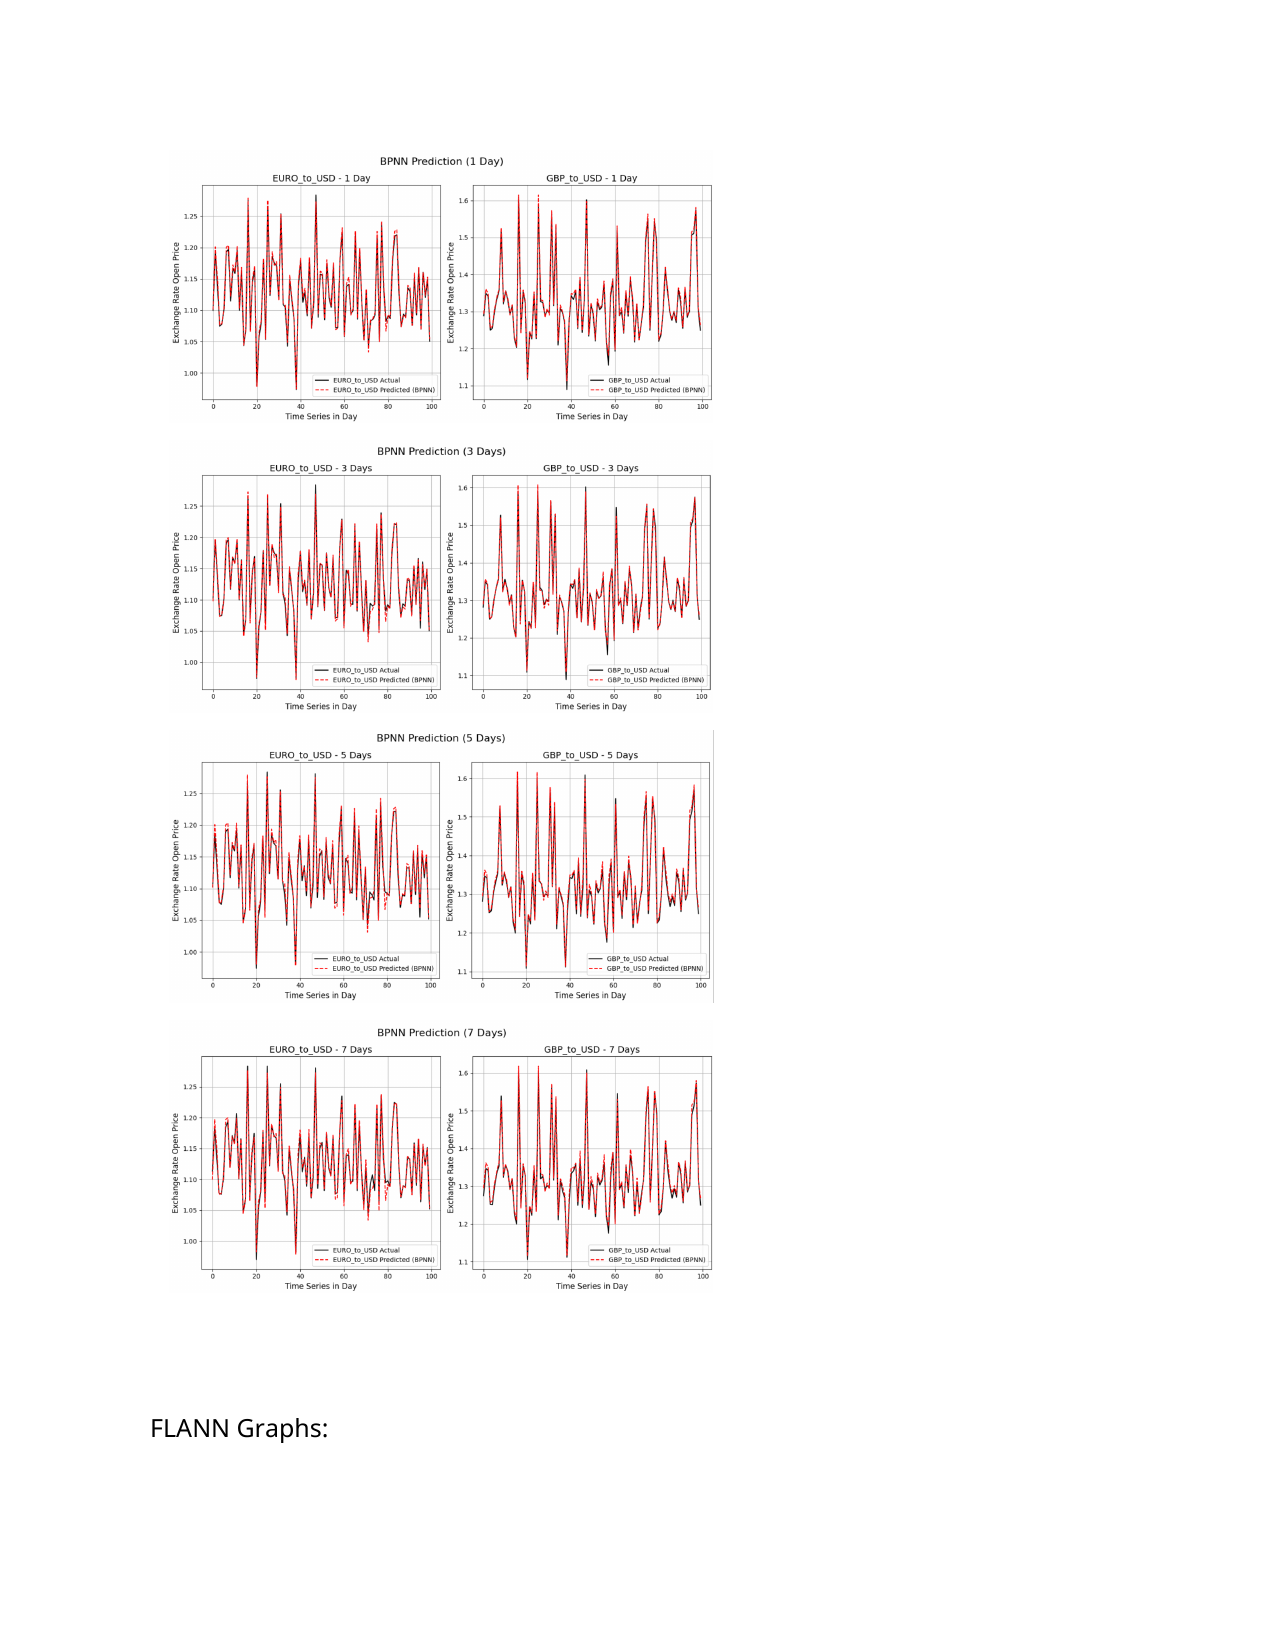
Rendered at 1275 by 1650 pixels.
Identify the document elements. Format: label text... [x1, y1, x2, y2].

text FLANN Graphs: [150, 1411, 1125, 1445]
